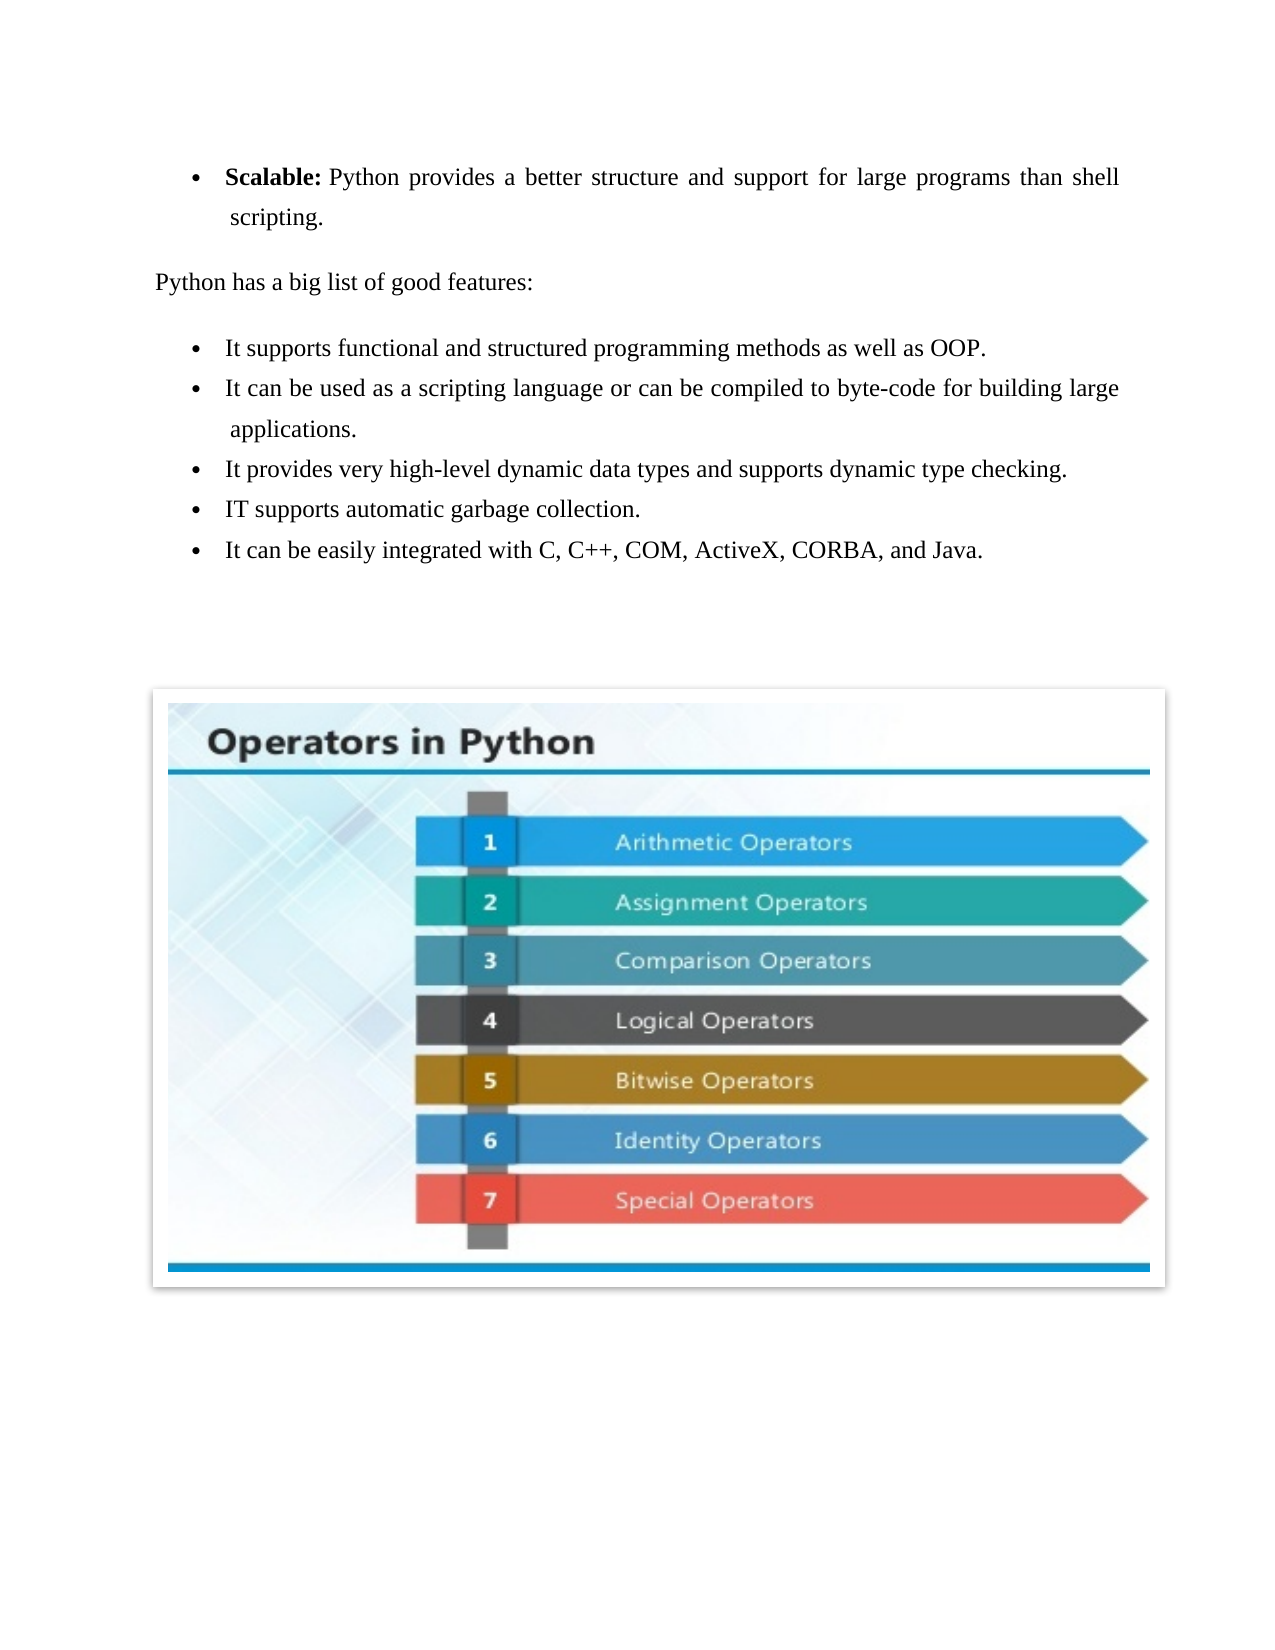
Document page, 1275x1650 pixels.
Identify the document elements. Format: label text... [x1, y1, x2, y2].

list Scalable: Python provides a better structure and support for large programs than shell scripting. [192, 150, 1120, 231]
list It provides very high-level dynamic data types and supports dynamic type checking. [192, 442, 1120, 483]
list IT supports automatic garbage collection. [192, 483, 1120, 523]
list It can be used as a scripting language or can be compiled to byte-code for building large applications. [192, 362, 1120, 442]
picture [168, 703, 1150, 1266]
list It supports functional and structured programming methods as well as OOP. [192, 321, 1120, 362]
list It can be easily integrated with C, C++, COM, ActiveX, CORBA, and Java. [192, 523, 1120, 564]
text Python has a big list of good features: [155, 256, 1120, 296]
